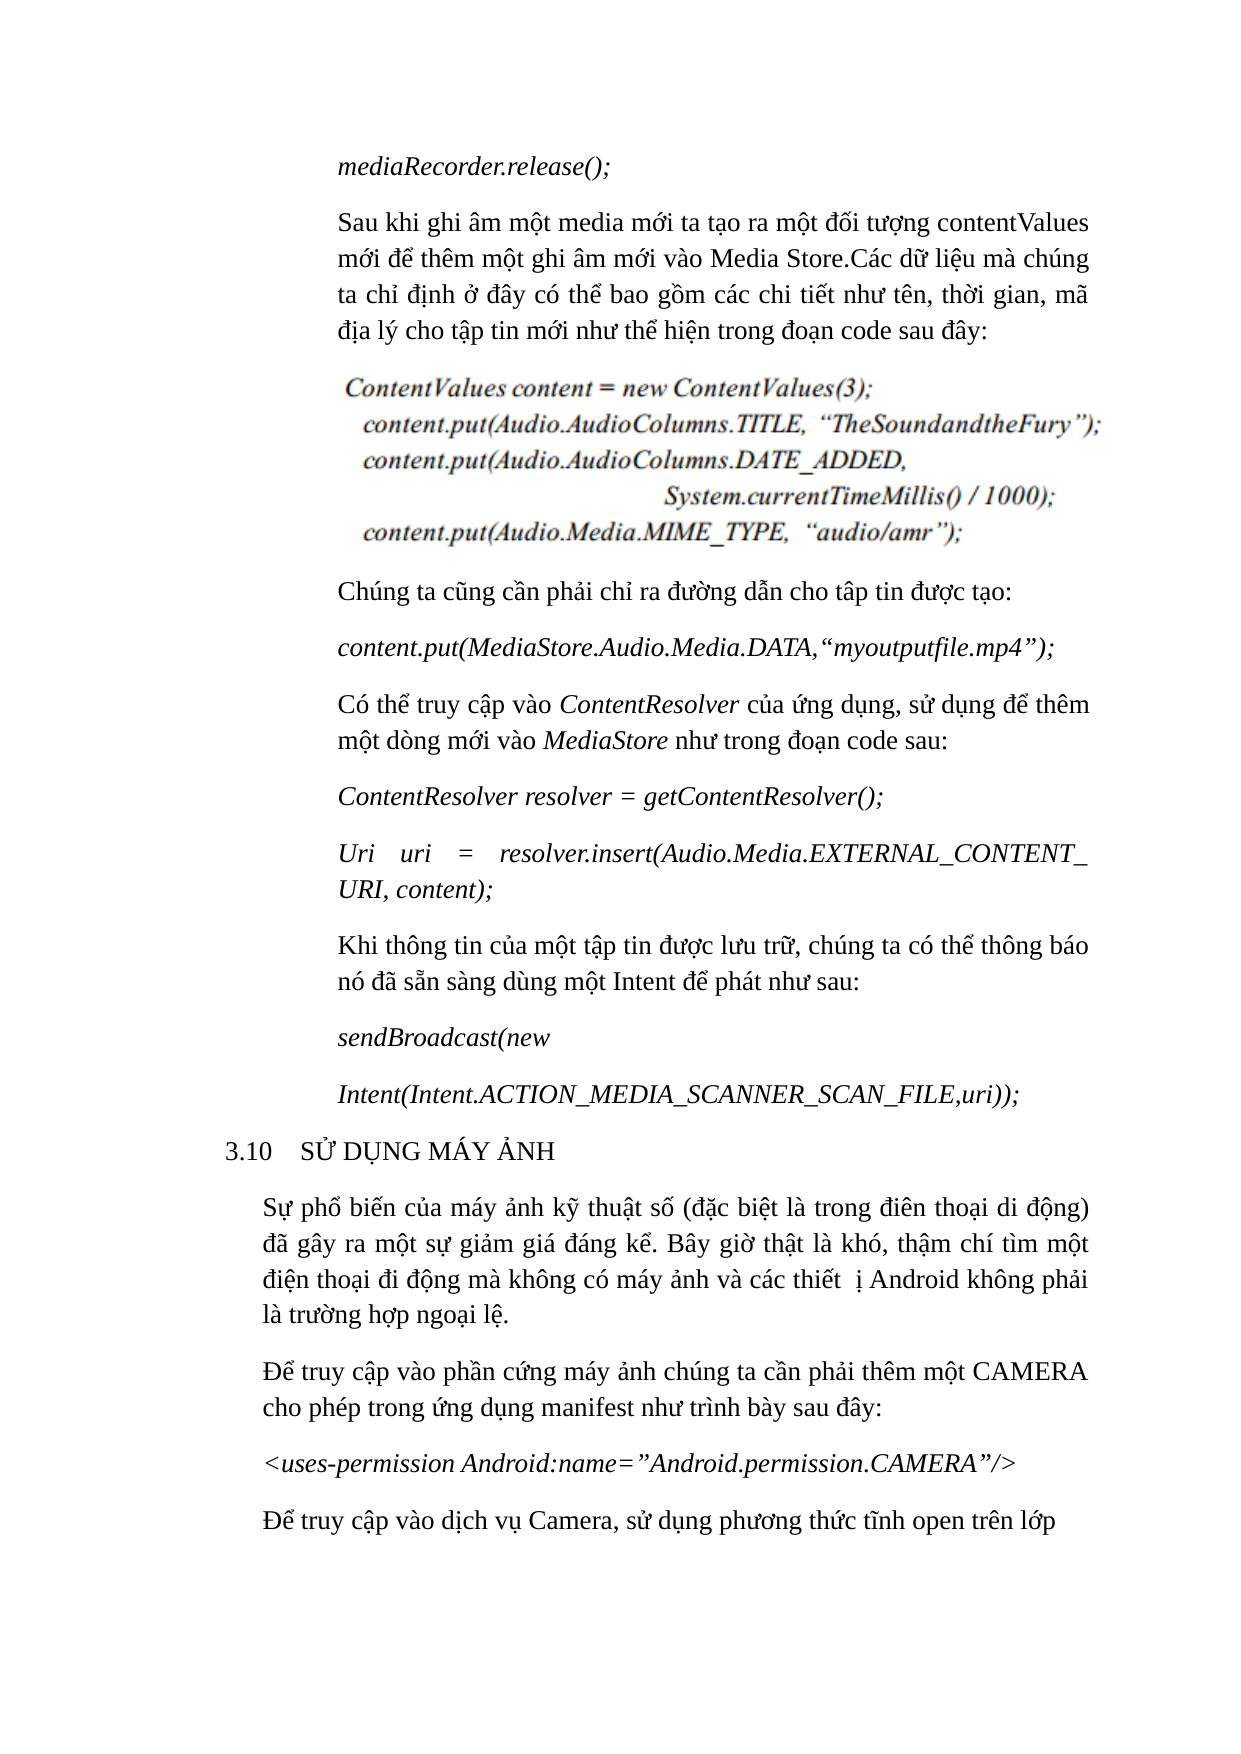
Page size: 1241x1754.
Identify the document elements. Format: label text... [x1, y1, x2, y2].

list Để truy cập vào phần cứng máy ảnh chúng ta cần phải thêm một CAMERA cho phép trong ứng dụng manifest như trình bày sau đây: [262, 1355, 1090, 1422]
list Để truy cập vào dịch vụ Camera, sử dụng phương thức tĩnh open trên lớp [262, 1504, 1090, 1535]
list Intent(Intent.ACTION_MEDIA_SCANNER_SCAN_FILE,uri)); [337, 1078, 1090, 1109]
list content.put(MediaStore.Audio.Media.DATA,“myoutputfile.mp4”); [337, 632, 1090, 663]
list <uses-permission Android:name=”Android.permission.CAMERA”/> [262, 1447, 1090, 1478]
list Có thể truy cập vào ContentResolver của ứng dụng, sử dụng để thêm một dòng mới vào MediaStore như trong đoạn code sau: [337, 688, 1090, 755]
list SỬ DỤNG MÁY ẢNH [225, 1135, 1090, 1166]
list Chúng ta cũng cần phải chỉ ra đường dẫn cho tâp tin được tạo: [337, 575, 1090, 606]
list Uri uri = resolver.insert(Audio.Media.EXTERNAL_CONTENT_ URI, content); [337, 837, 1090, 904]
picture [337, 370, 1107, 550]
list Sau khi ghi âm một media mới ta tạo ra một đối tượng contentValues mới để thêm một ghi âm mới vào Media Store.Các dữ liệu mà chúng ta chỉ định ở đây có thể bao gồm các chi tiết như tên, thời gian, mã địa lý cho tập tin mới như thể hiện trong đoạn code sau đây: [337, 207, 1090, 345]
list ContentResolver resolver = getContentResolver(); [337, 780, 1090, 812]
list Khi thông tin của một tập tin được lưu trữ, chúng ta có thể thông báo nó đã sẵn sàng dùng một Intent để phát như sau: [337, 929, 1090, 996]
list Sự phổ biến của máy ảnh kỹ thuật số (đặc biệt là trong điên thoại di động) đã gây ra một sự giảm giá đáng kể. Bây giờ thật là khó, thậm chí tìm một điện thoại đi động mà không có máy ảnh và các thiết ị Android không phải là trường hợp ngoại lệ. [262, 1191, 1090, 1329]
list sendBroadcast(new [337, 1022, 1090, 1053]
list mediaRecorder.release(); [337, 150, 1090, 181]
